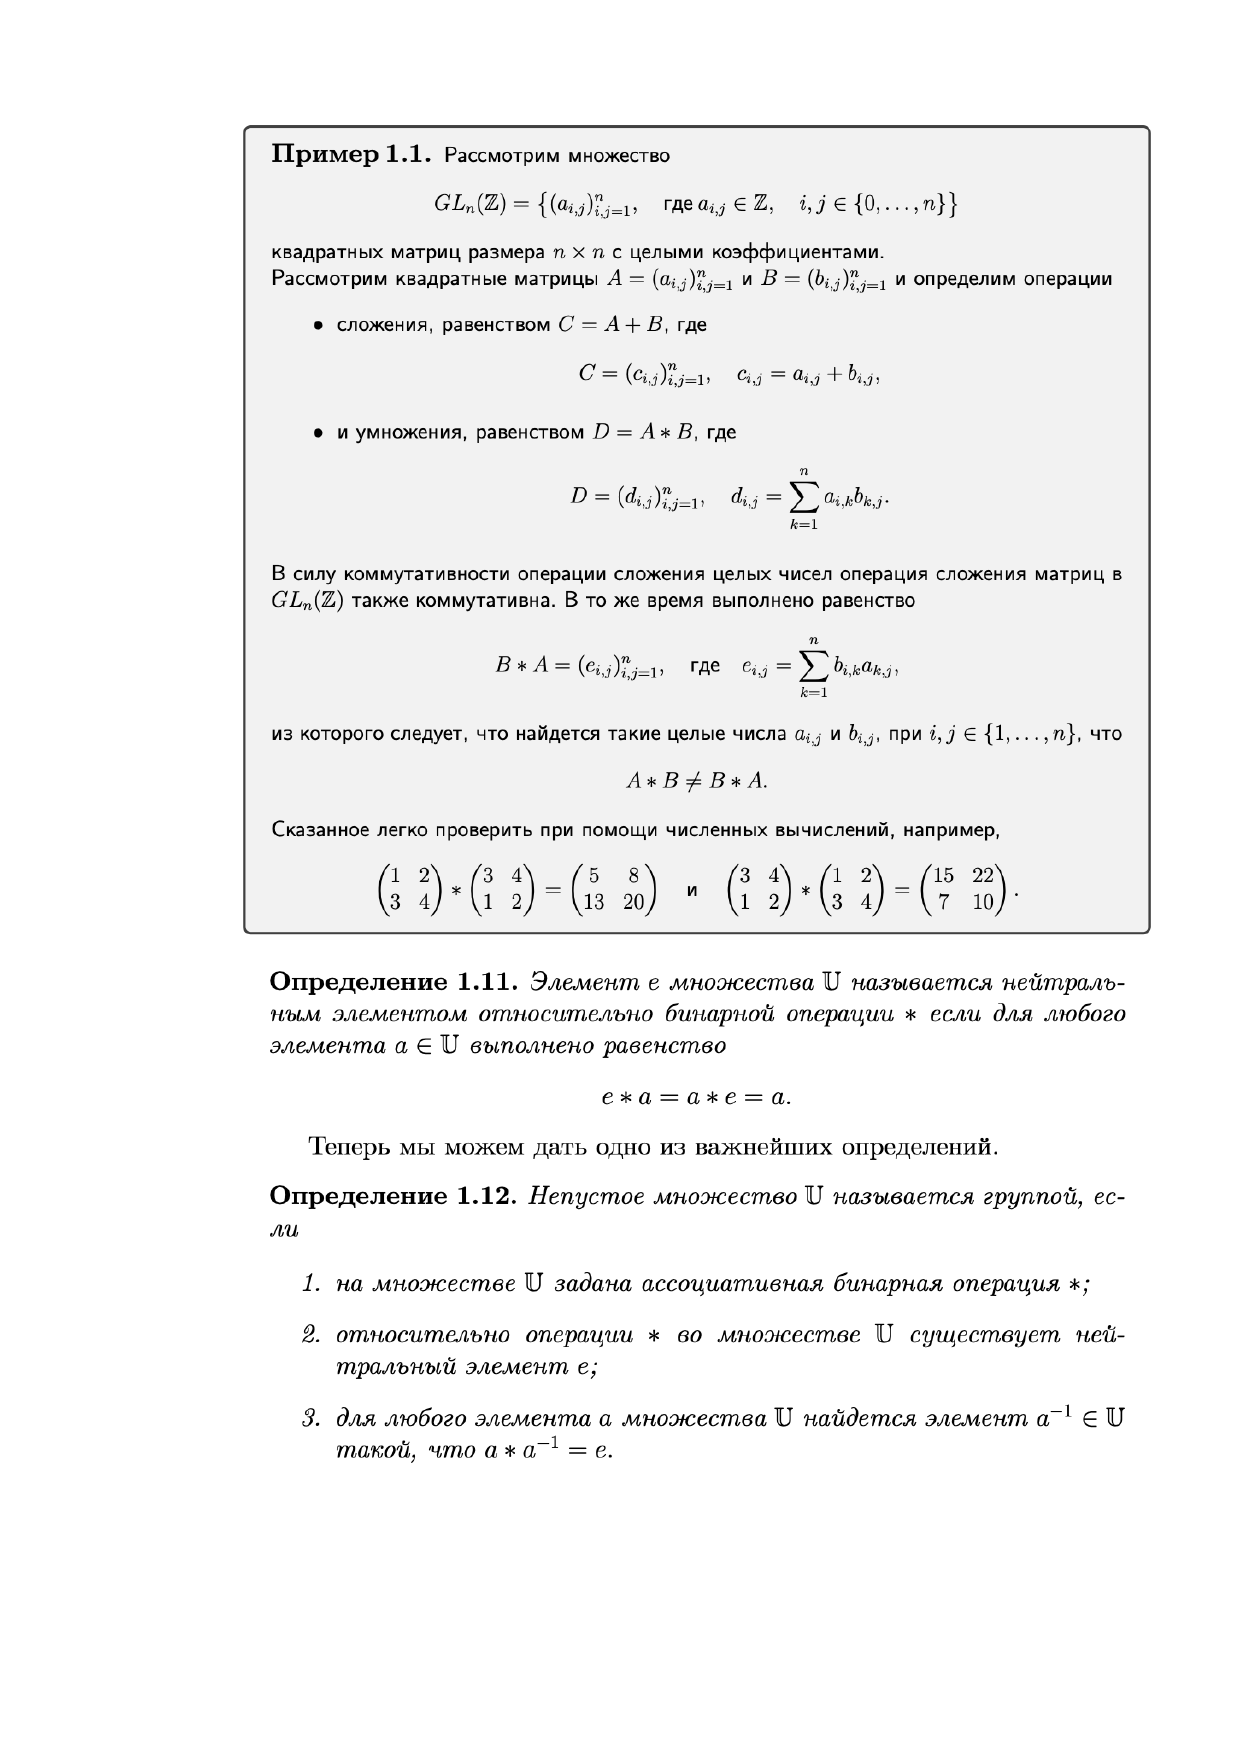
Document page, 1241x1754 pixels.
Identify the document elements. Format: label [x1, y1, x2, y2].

picture [221, 118, 1196, 1475]
